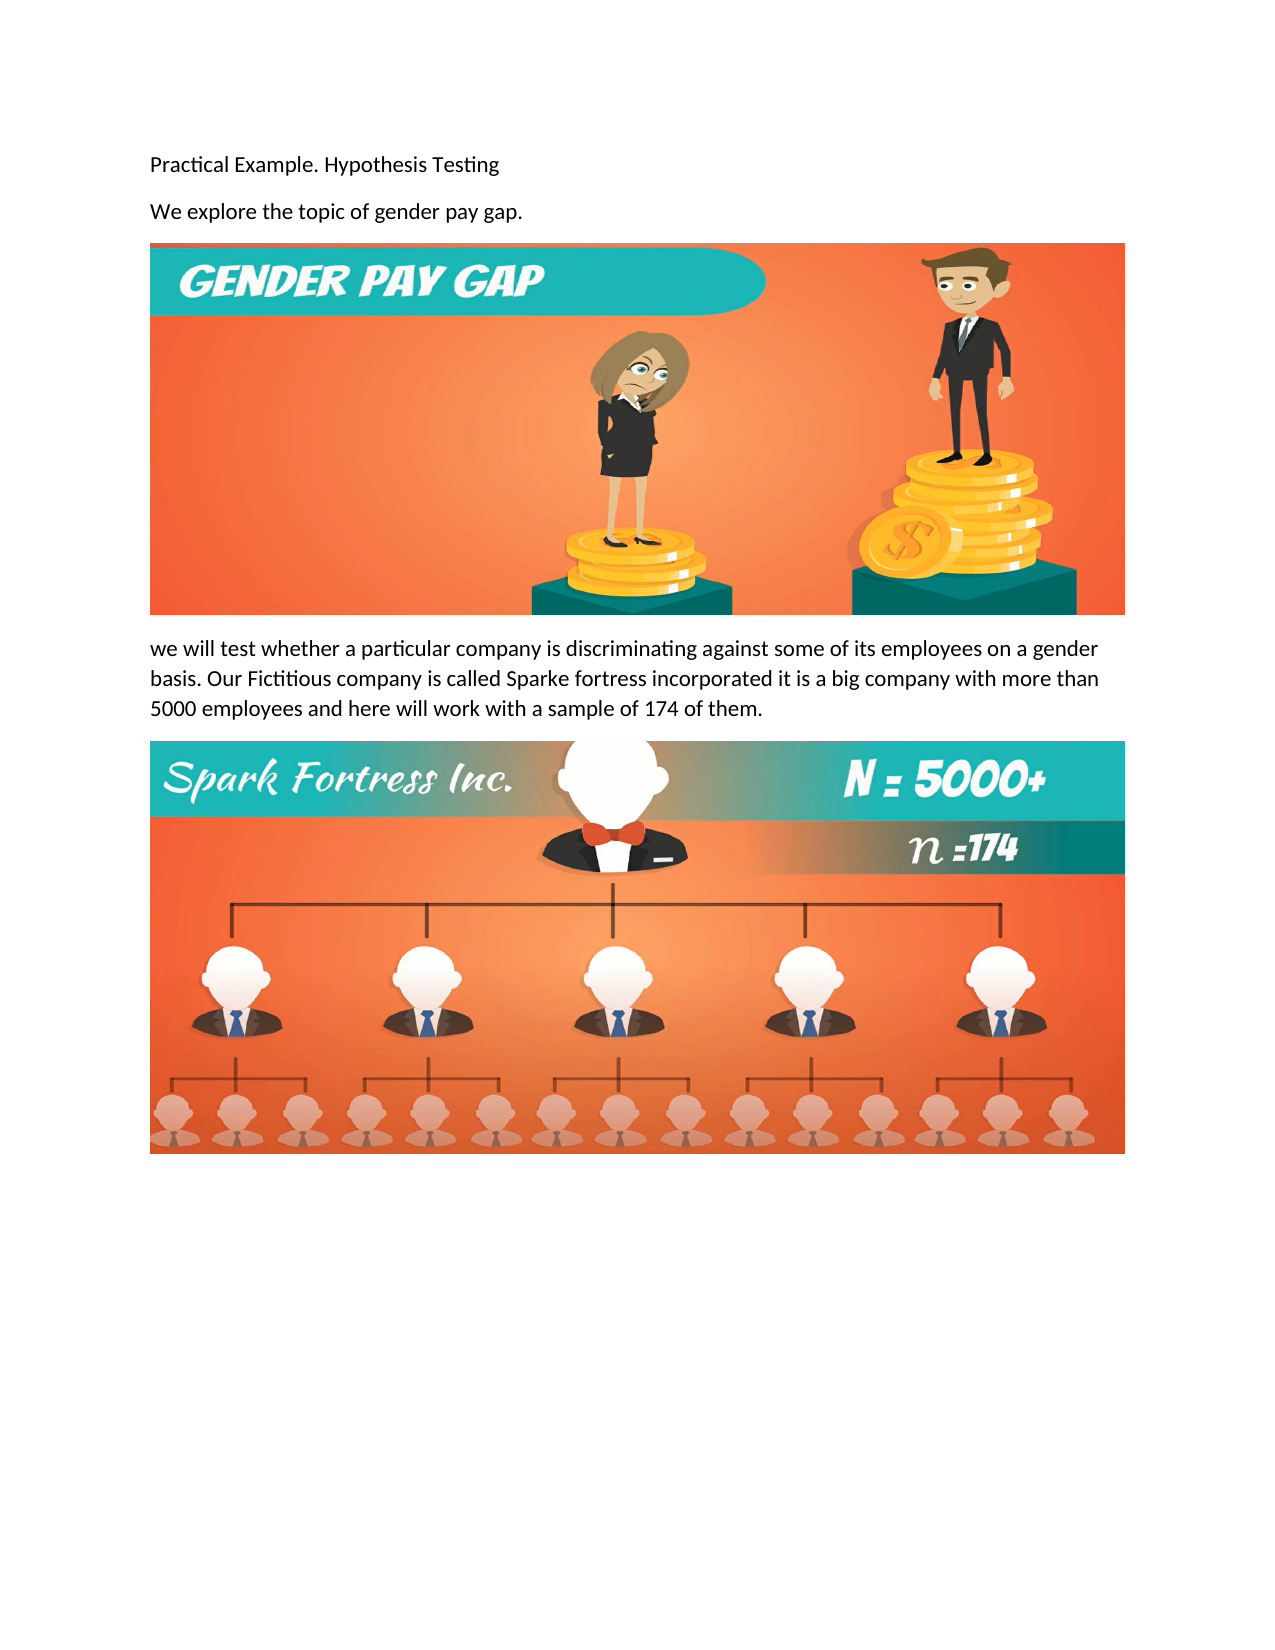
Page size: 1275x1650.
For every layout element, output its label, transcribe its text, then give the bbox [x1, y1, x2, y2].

picture [150, 243, 1125, 615]
picture [150, 741, 1125, 1154]
text We explore the topic of gender pay gap. [150, 197, 1125, 225]
text we will test whether a particular company is discriminating against some of its employees on a gender basis. Our Fictitious company is called Sparke fortress incorporated it is a big company with more than 5000 employees and here will work with a sample of 174 of them. [150, 634, 1125, 722]
text Practical Example. Hypothesis Testing [150, 150, 1125, 178]
